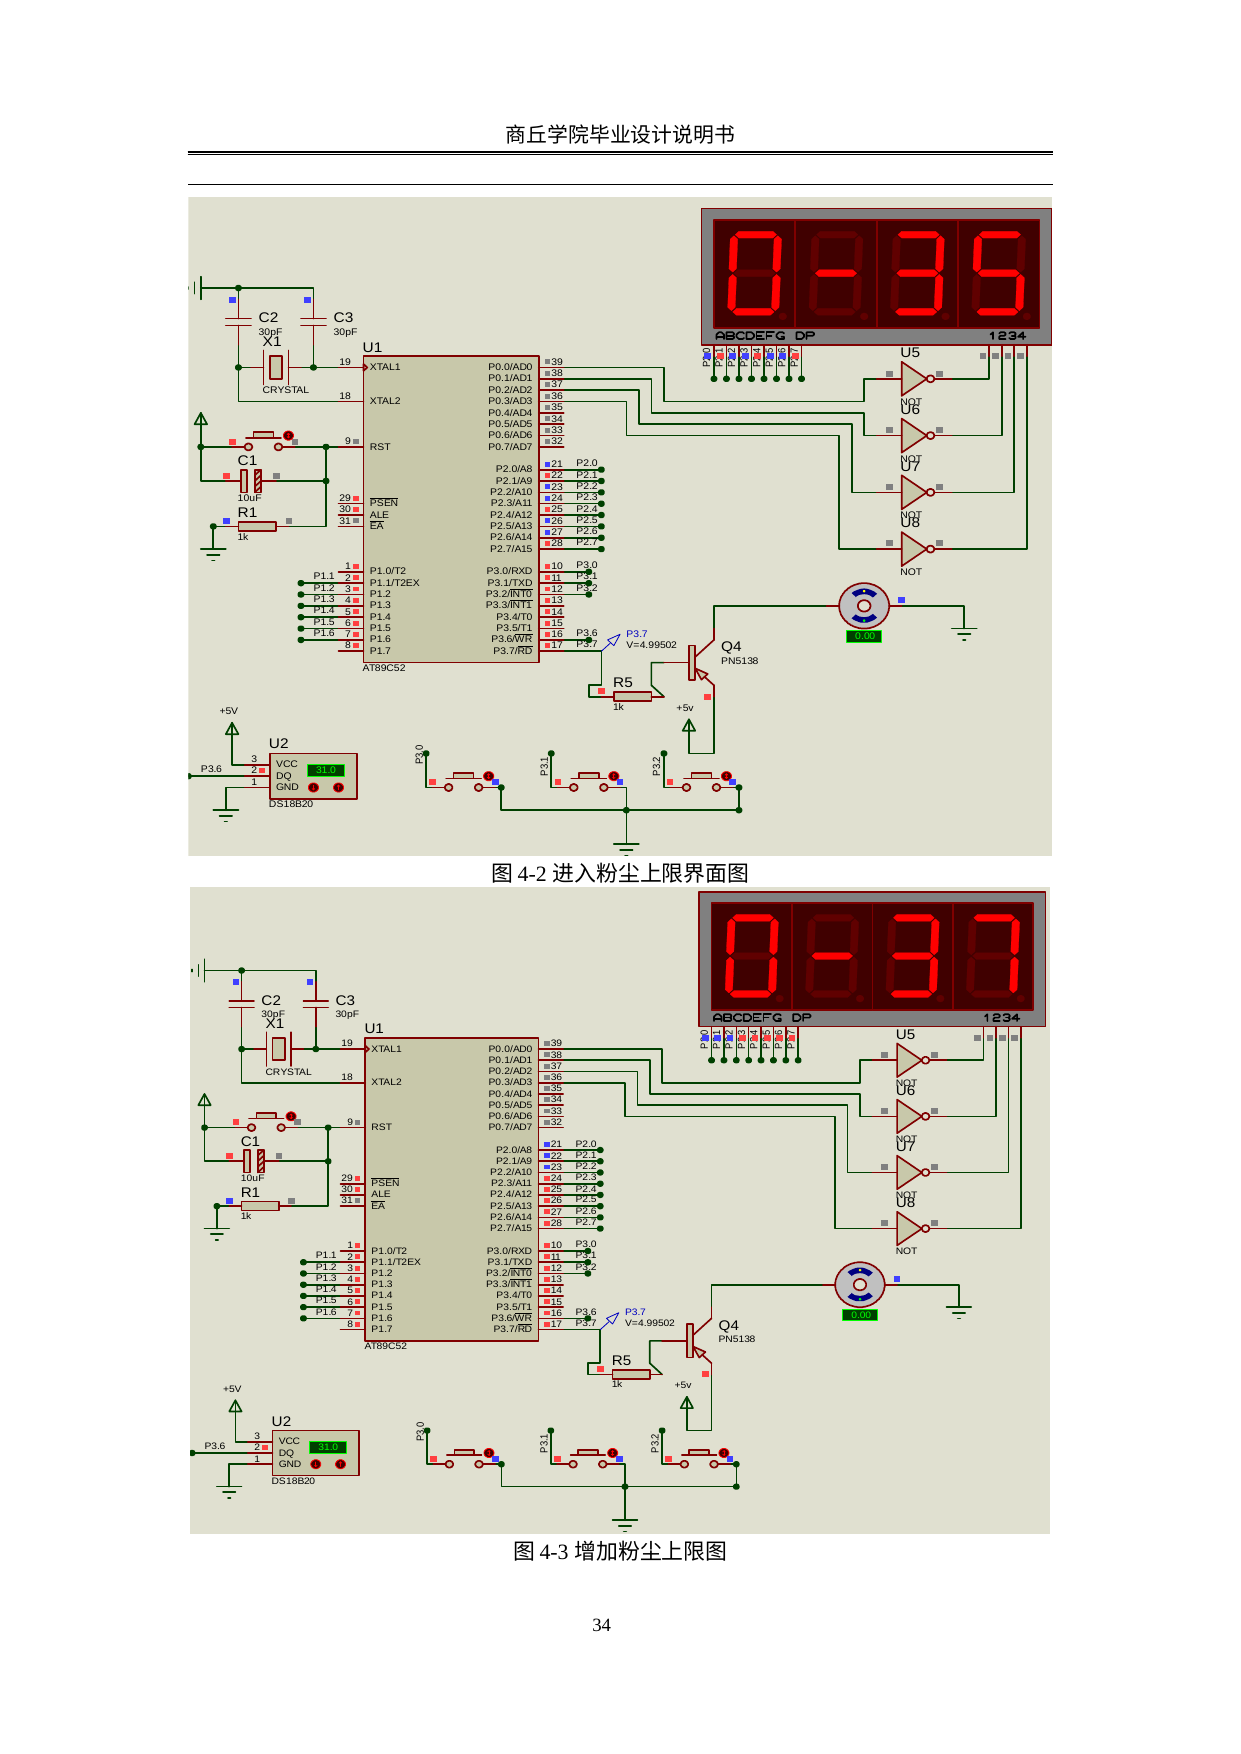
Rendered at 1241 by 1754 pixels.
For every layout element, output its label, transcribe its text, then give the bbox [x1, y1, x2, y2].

text 图4-3 增加粉尘上限图 [187, 1534, 1053, 1566]
text 图4-2 进入粉尘上限界面图 [187, 856, 1053, 887]
